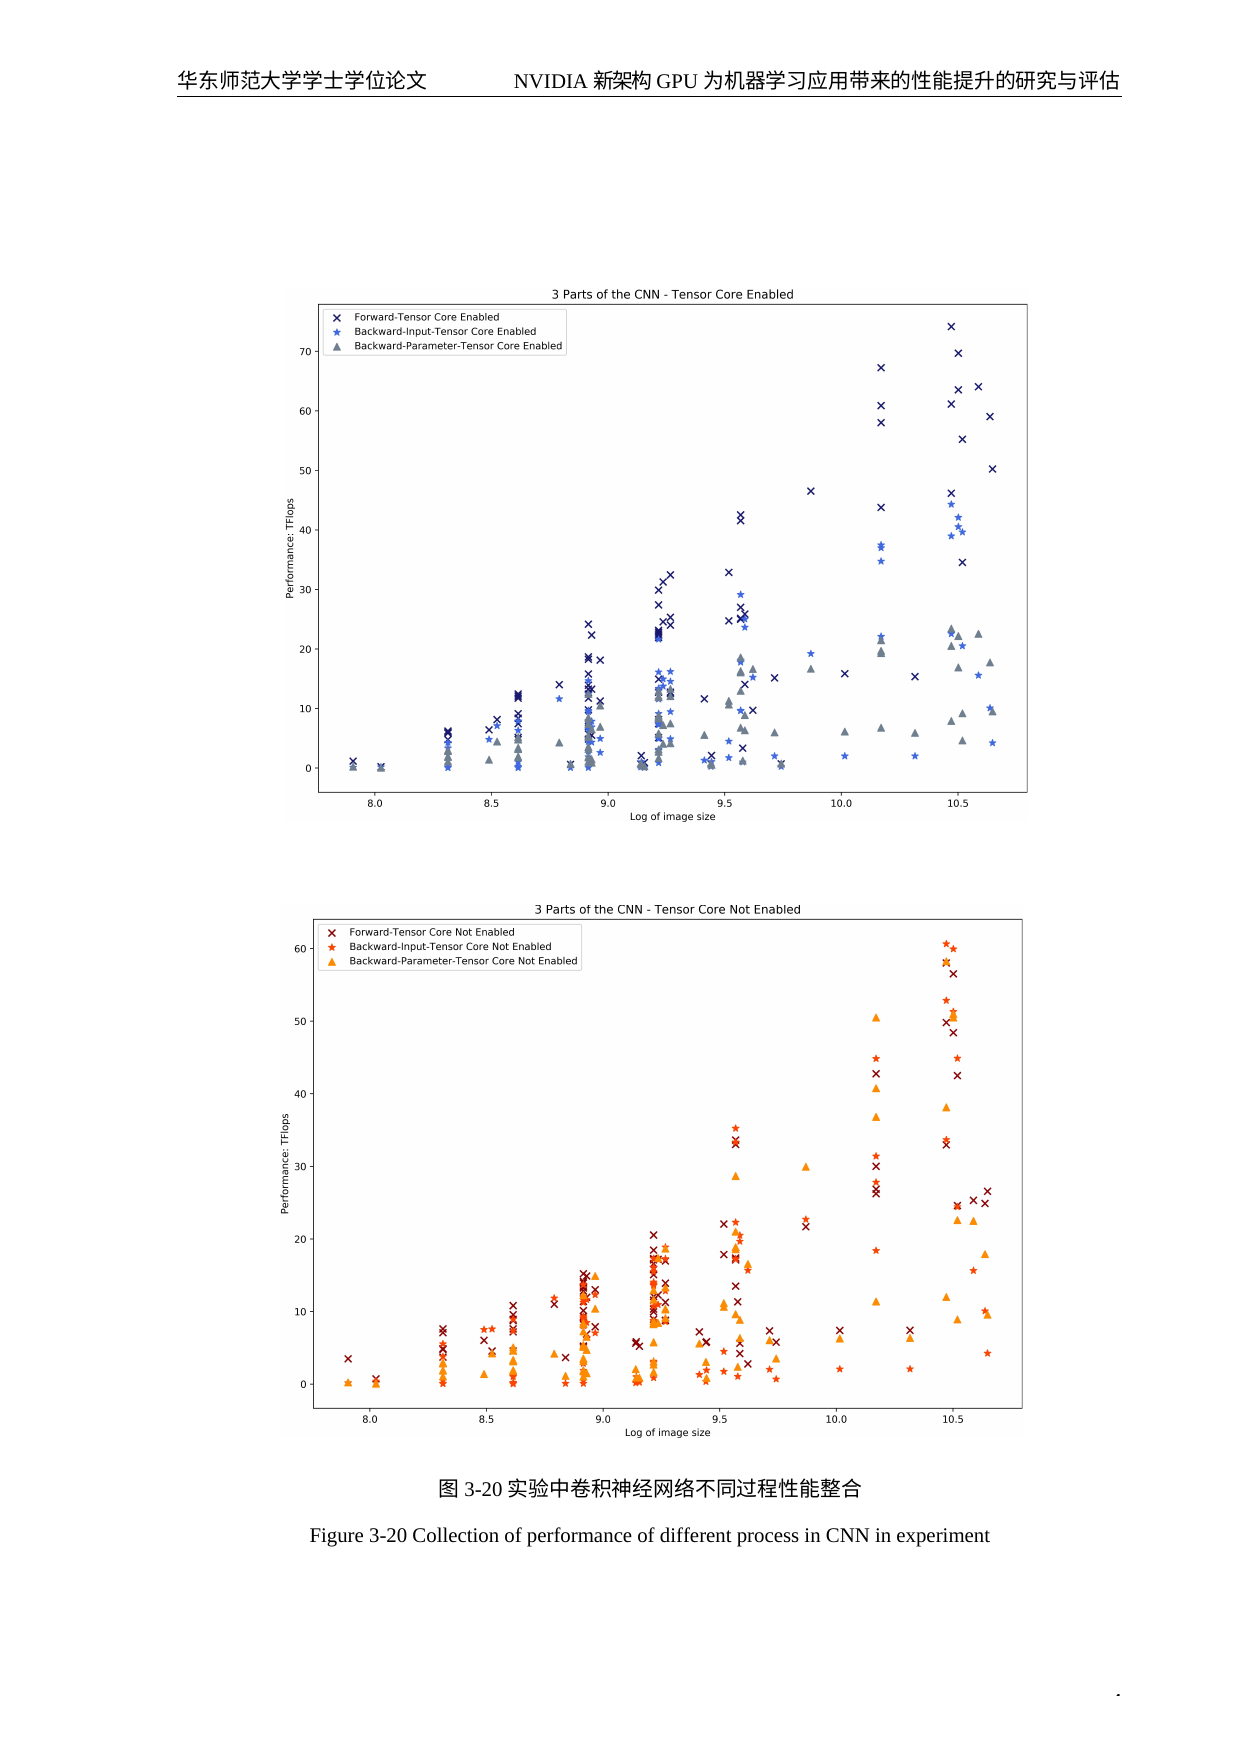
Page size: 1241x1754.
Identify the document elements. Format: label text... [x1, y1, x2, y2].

text 图 3-20 实验中卷积神经网络不同过程性能整合 [156, 1474, 1143, 1502]
picture [280, 905, 1023, 1438]
picture [285, 289, 1028, 822]
text Figure 3-20 Collection of performance of different process in CNN in experiment [156, 1523, 1143, 1547]
